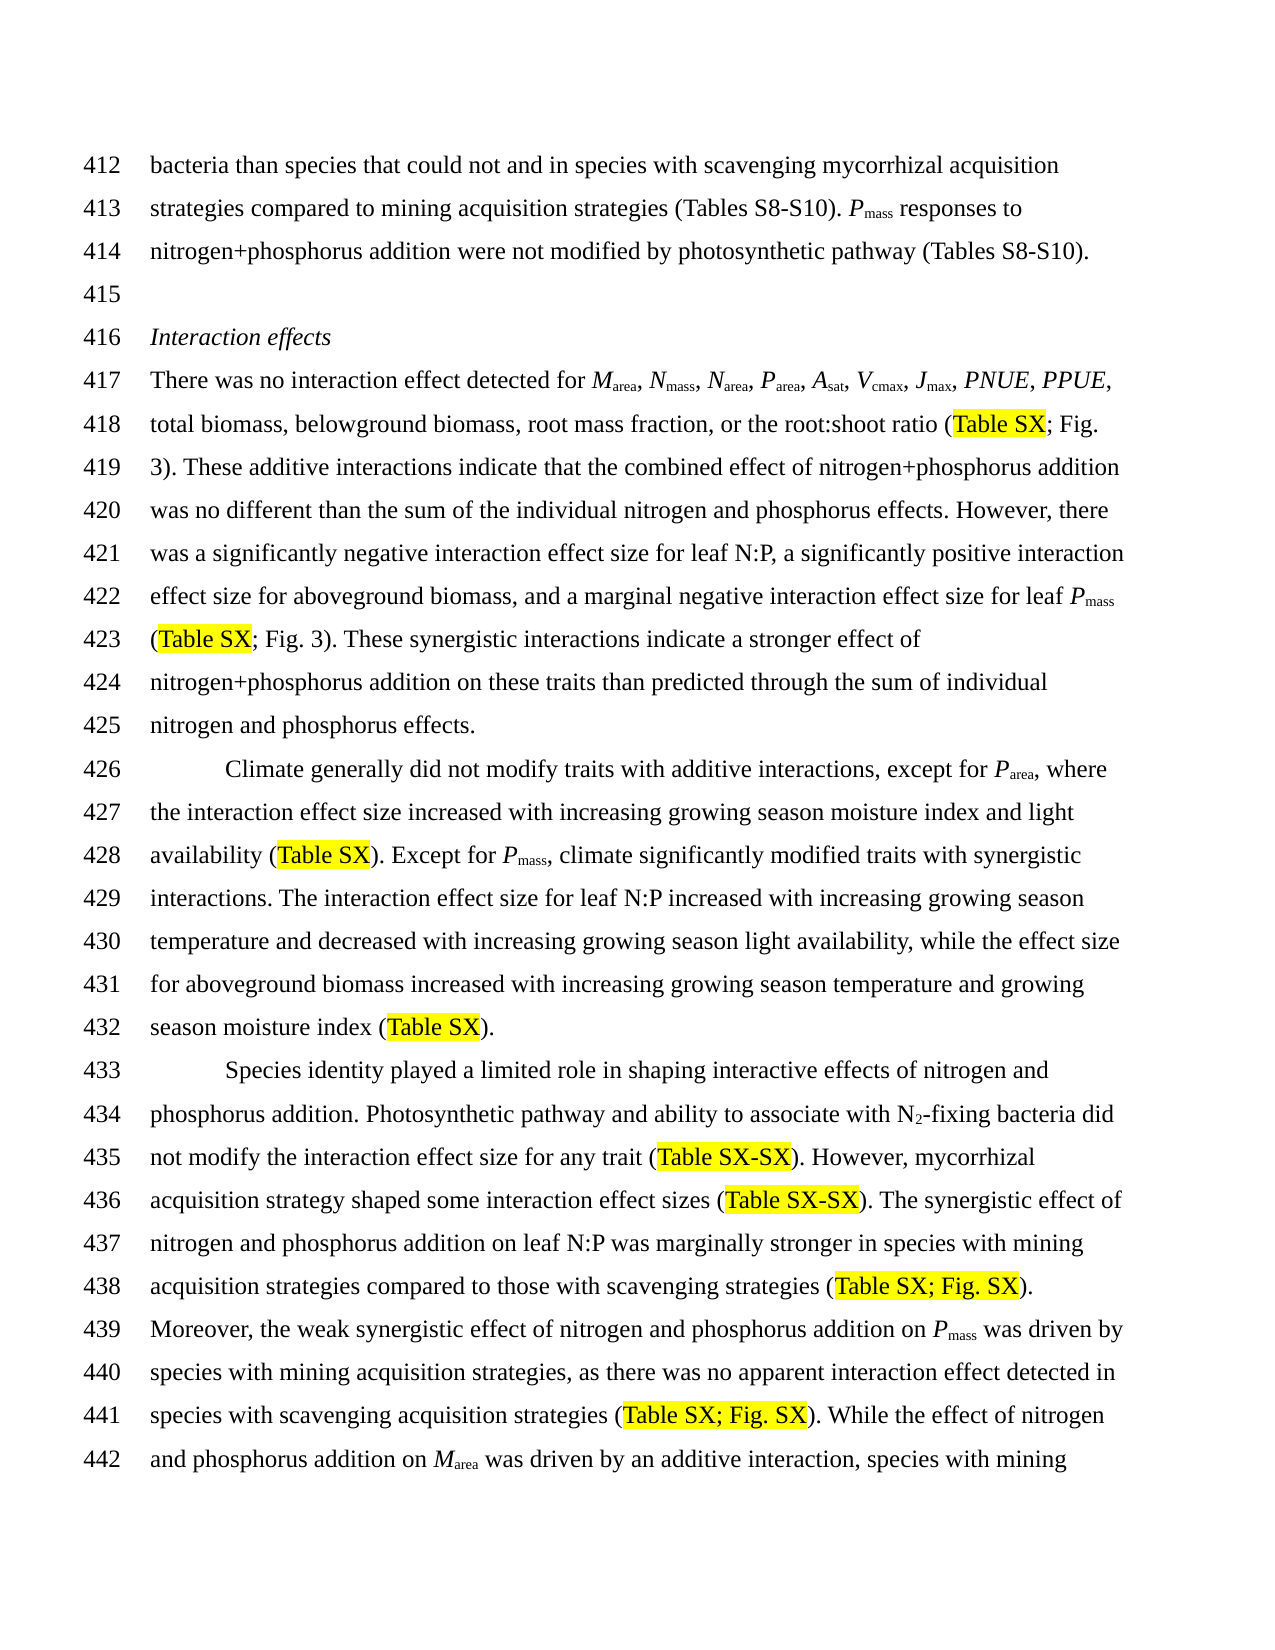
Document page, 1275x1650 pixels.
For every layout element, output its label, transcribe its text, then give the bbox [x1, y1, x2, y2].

text There was no interaction effect detected for Marea, Nmass, Narea, Parea, Asat, Vcmax, Jmax, PNUE, PPUE, total biomass, belowground biomass, root mass fraction, or the root:shoot ratio (Table SX; Fig. 3). These additive interactions indicate that the combined effect of nitrogen+phosphorus addition was no different than the sum of the individual nitrogen and phosphorus effects. However, there was a significantly negative interaction effect size for leaf N:P, a significantly positive interaction effect size for aboveground biomass, and a marginal negative interaction effect size for leaf Pmass (Table SX; Fig. 3). These synergistic interactions indicate a stronger effect of nitrogen+phosphorus addition on these traits than predicted through the sum of individual nitrogen and phosphorus effects. [150, 366, 1125, 739]
text Interaction effects [150, 322, 1125, 351]
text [150, 150, 1125, 265]
text Climate generally did not modify traits with additive interactions, except for Parea, where the interaction effect size increased with increasing growing season moisture index and light availability (Table SX). Except for Pmass, climate significantly modified traits with synergistic interactions. The interaction effect size for leaf N:P increased with increasing growing season temperature and decreased with increasing growing season light availability, while the effect size for aboveground biomass increased with increasing growing season temperature and growing season moisture index (Table SX). [150, 754, 1125, 1041]
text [150, 1056, 1125, 1472]
